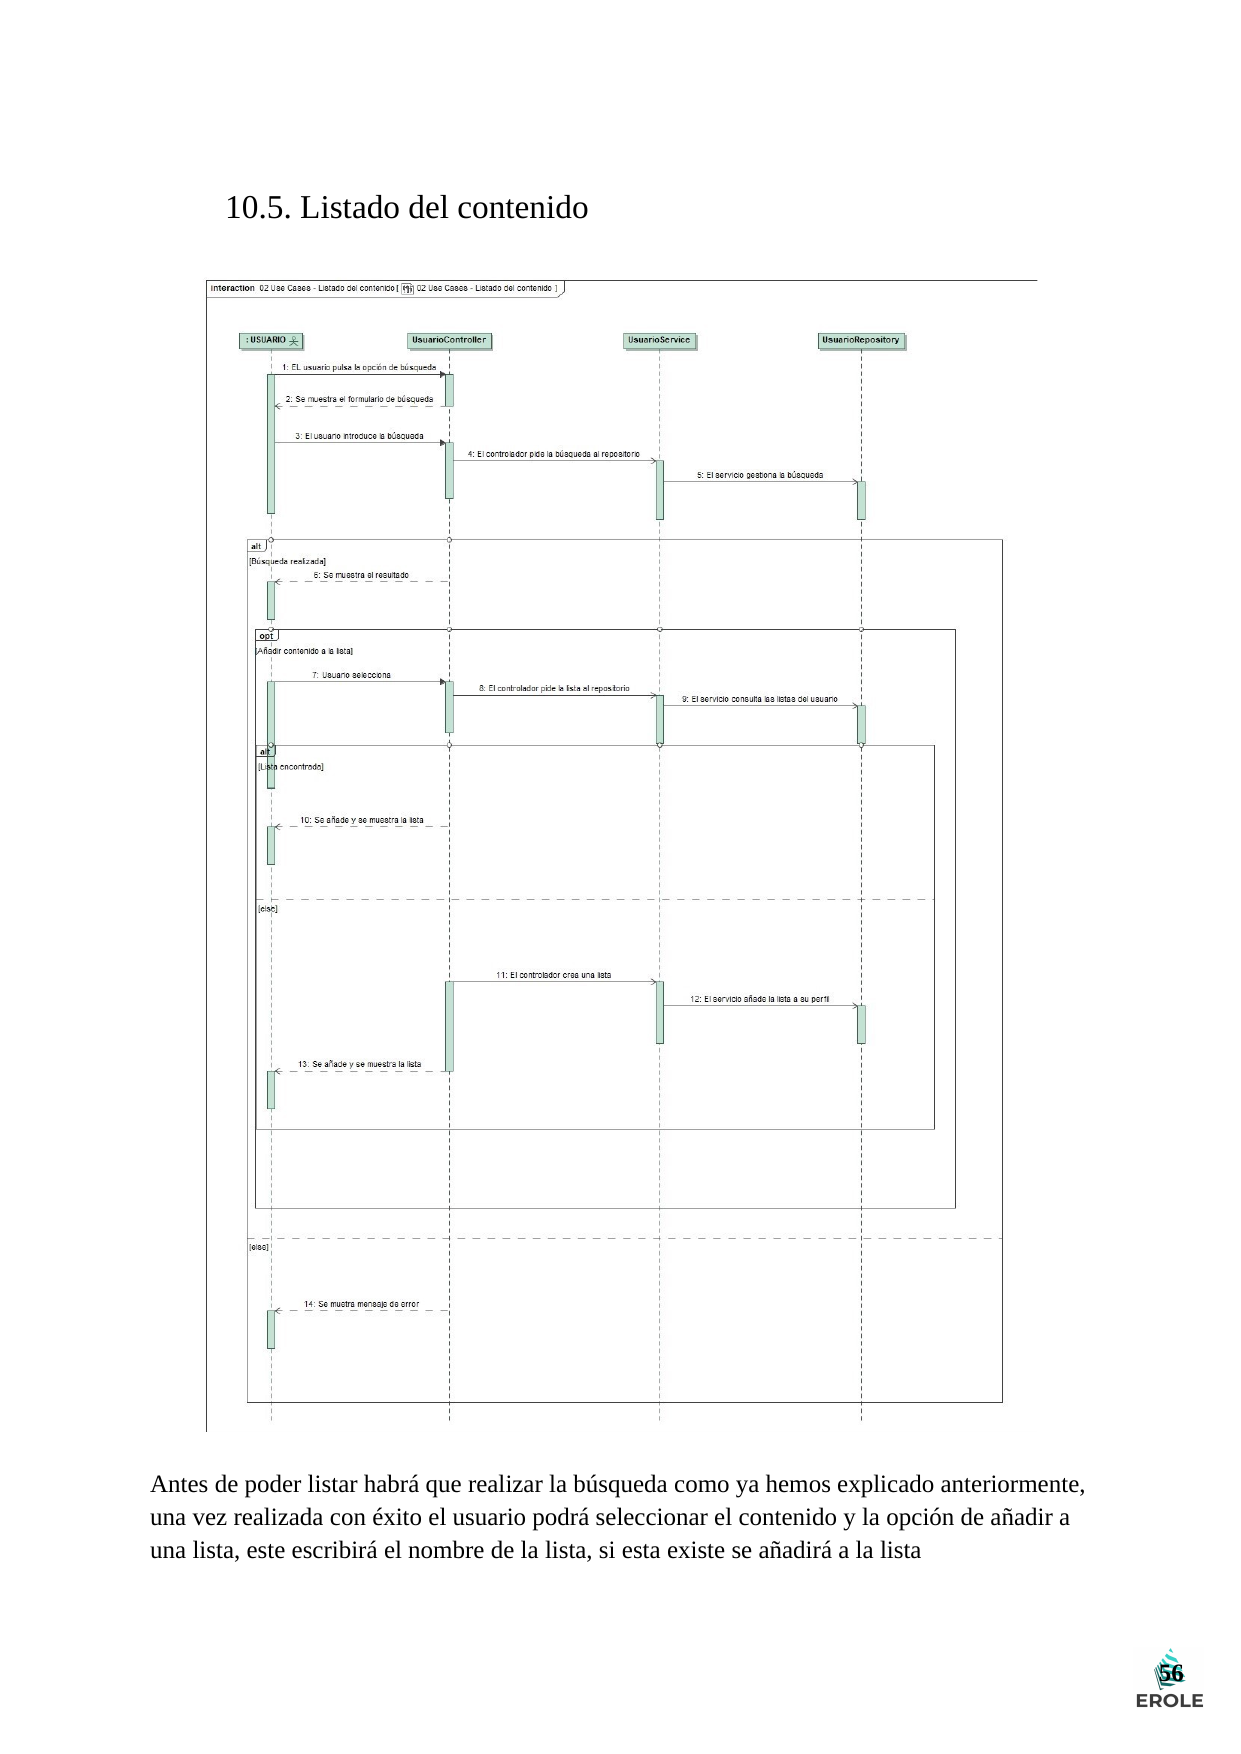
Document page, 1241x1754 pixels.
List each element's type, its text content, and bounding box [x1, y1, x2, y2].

picture [202, 277, 1038, 1432]
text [150, 1469, 1090, 1564]
picture [1132, 1647, 1205, 1709]
subtitle 10.5. Listado del contenido [150, 187, 1090, 226]
